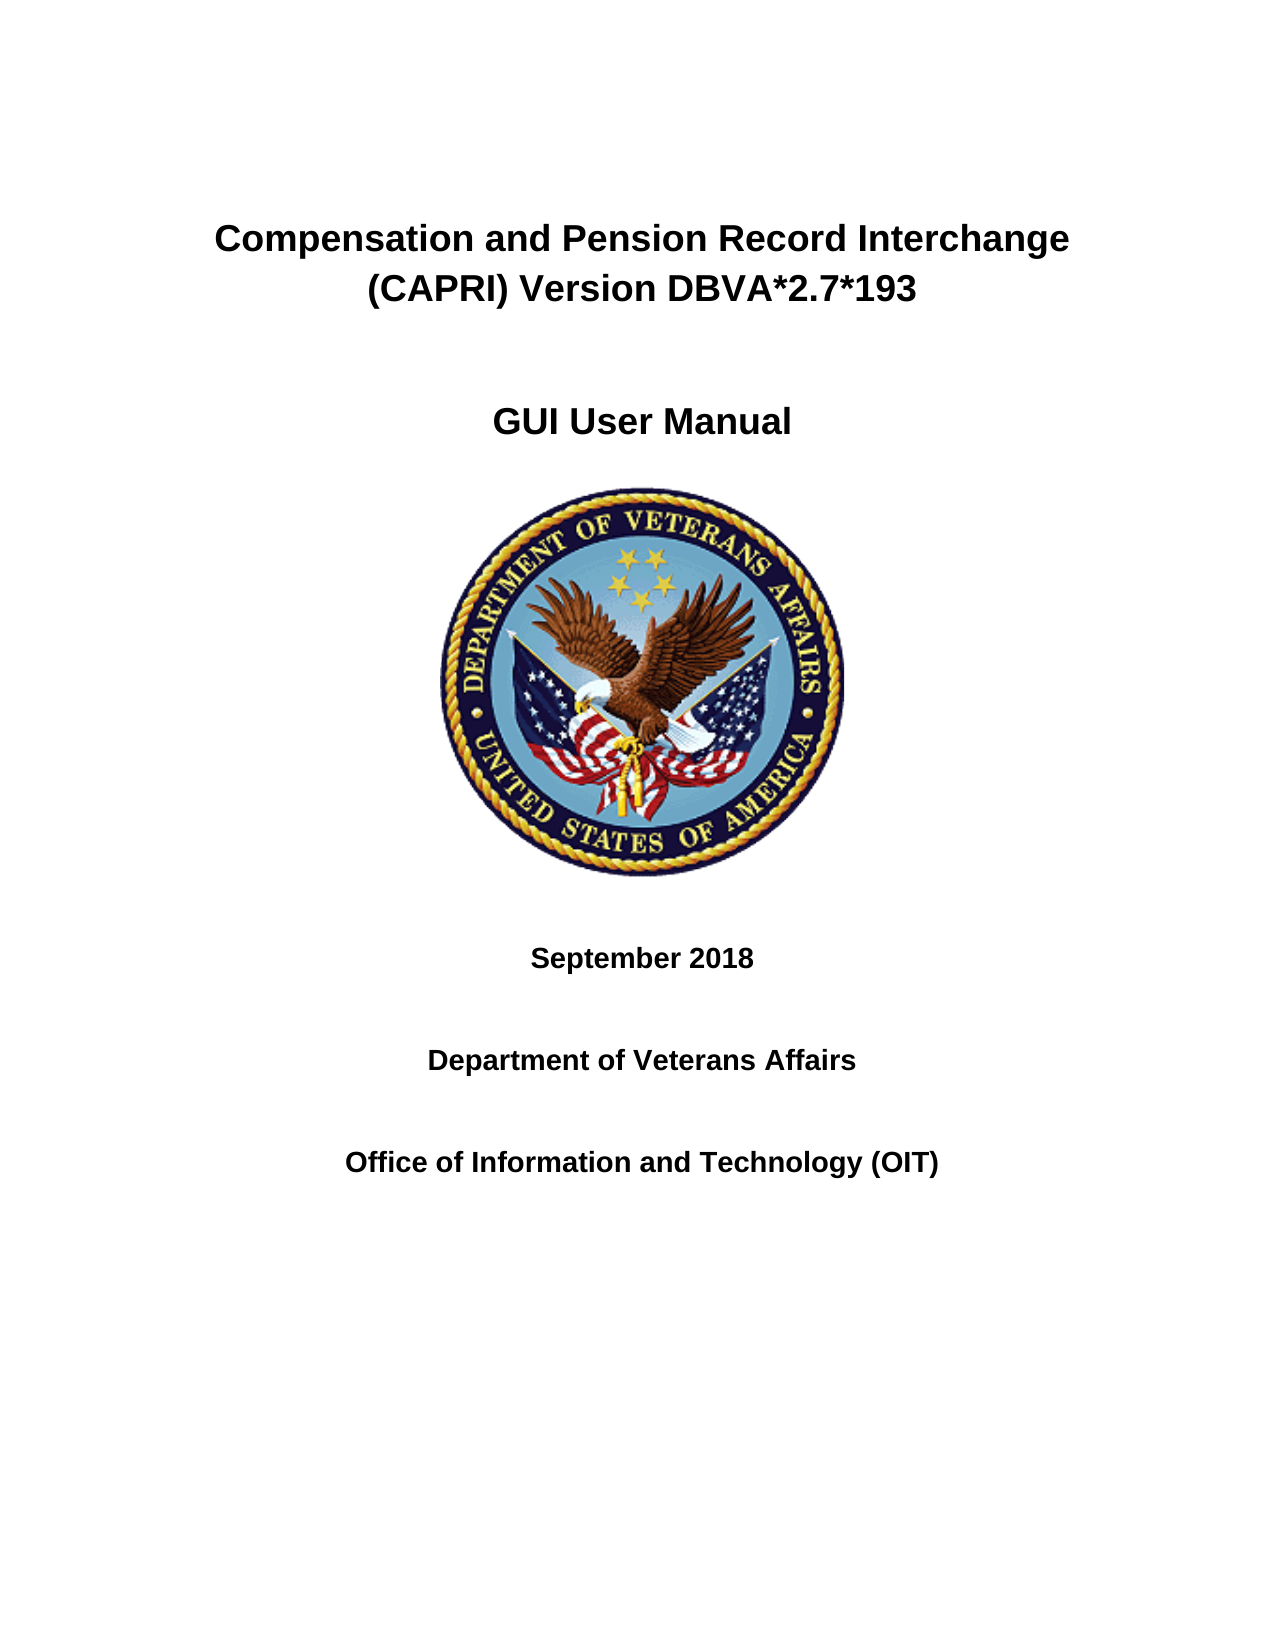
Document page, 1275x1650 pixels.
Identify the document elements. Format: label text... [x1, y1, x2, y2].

title Compensation and Pension Record Interchange (CAPRI) Version DBVA*2.7*193 [141, 217, 1144, 309]
title GUI User Manual [141, 399, 1144, 442]
text September 2018 [141, 941, 1144, 975]
picture [440, 486, 845, 879]
text Department of Veterans Affairs [141, 1043, 1144, 1077]
text Office of Information and Technology (OIT) [141, 1146, 1144, 1179]
